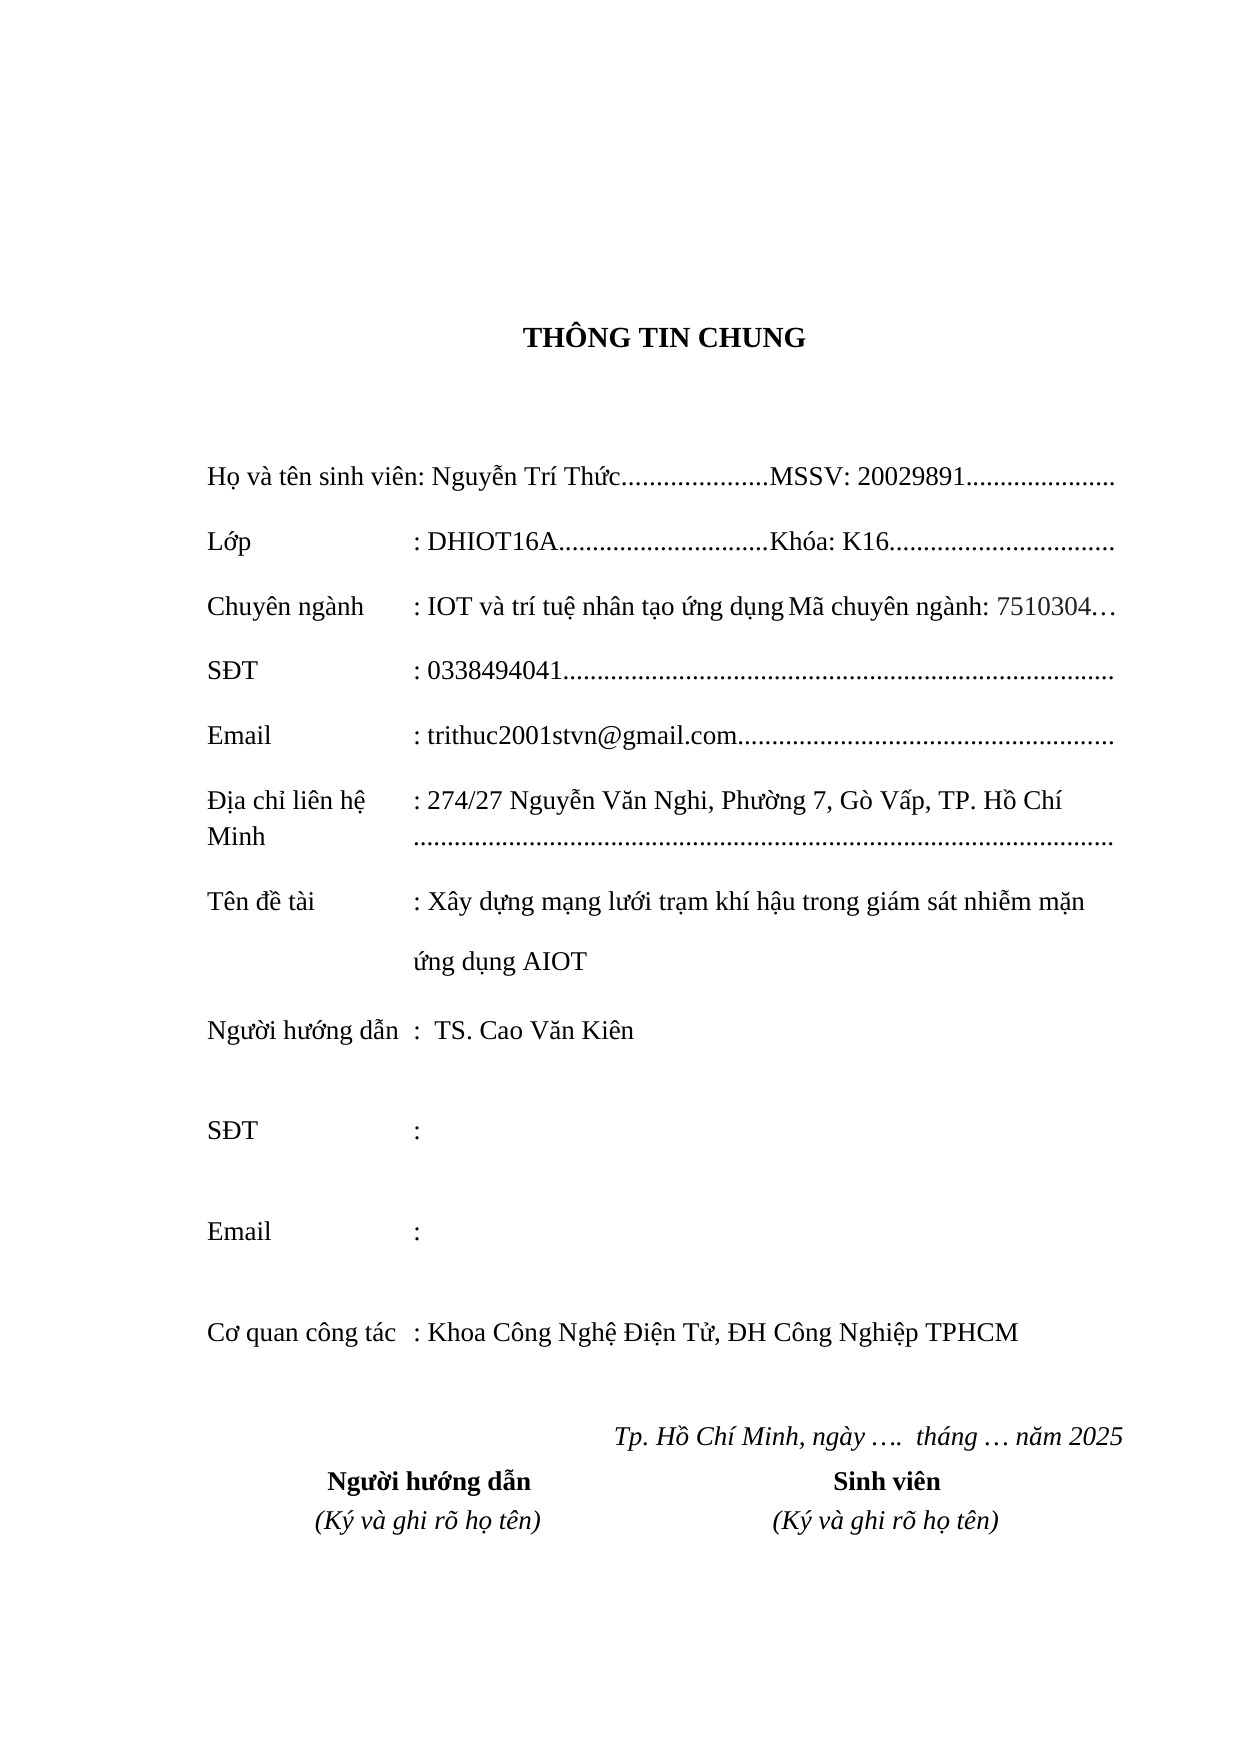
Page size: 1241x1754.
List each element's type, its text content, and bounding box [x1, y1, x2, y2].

text SĐT : [207, 1114, 1122, 1181]
text ứng dụng AIOT [207, 945, 1122, 976]
text Email : [207, 1215, 1122, 1282]
text THÔNG TIN CHUNG [207, 321, 1122, 354]
text Email : trithuc2001stvn@gmail.com [207, 719, 1116, 751]
text Tp. Hồ Chí Minh, ngày …. tháng … năm 2025 [207, 1421, 1125, 1452]
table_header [651, 1460, 1122, 1544]
text Lớp : DHIOT16A Khóa: K16 [207, 525, 1116, 556]
text SĐT : 0338494041 [207, 654, 1116, 686]
text Cơ quan công tác : Khoa Công Nghệ Điện Tử, ĐH Công Nghiệp TPHCM [207, 1316, 1122, 1347]
text Tên đề tài : Xây dựng mạng lưới trạm khí hậu trong giám sát nhiễm mặn [207, 885, 1122, 916]
text Họ và tên sinh viên: Nguyễn Trí Thức MSSV: 20029891 [207, 460, 1116, 491]
text Chuyên ngành : IOT và trí tuệ nhân tạo ứng dụng Mã chuyên ngành: 7510304 [207, 589, 1116, 621]
text Địa chỉ liên hệ : 274/27 Nguyễn Văn Nghi, Phường 7, Gò Vấp, TP. Hồ Chí Minh [207, 784, 1116, 851]
text Người hướng dẫn : TS. Cao Văn Kiên [207, 1014, 1122, 1081]
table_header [207, 1460, 651, 1544]
